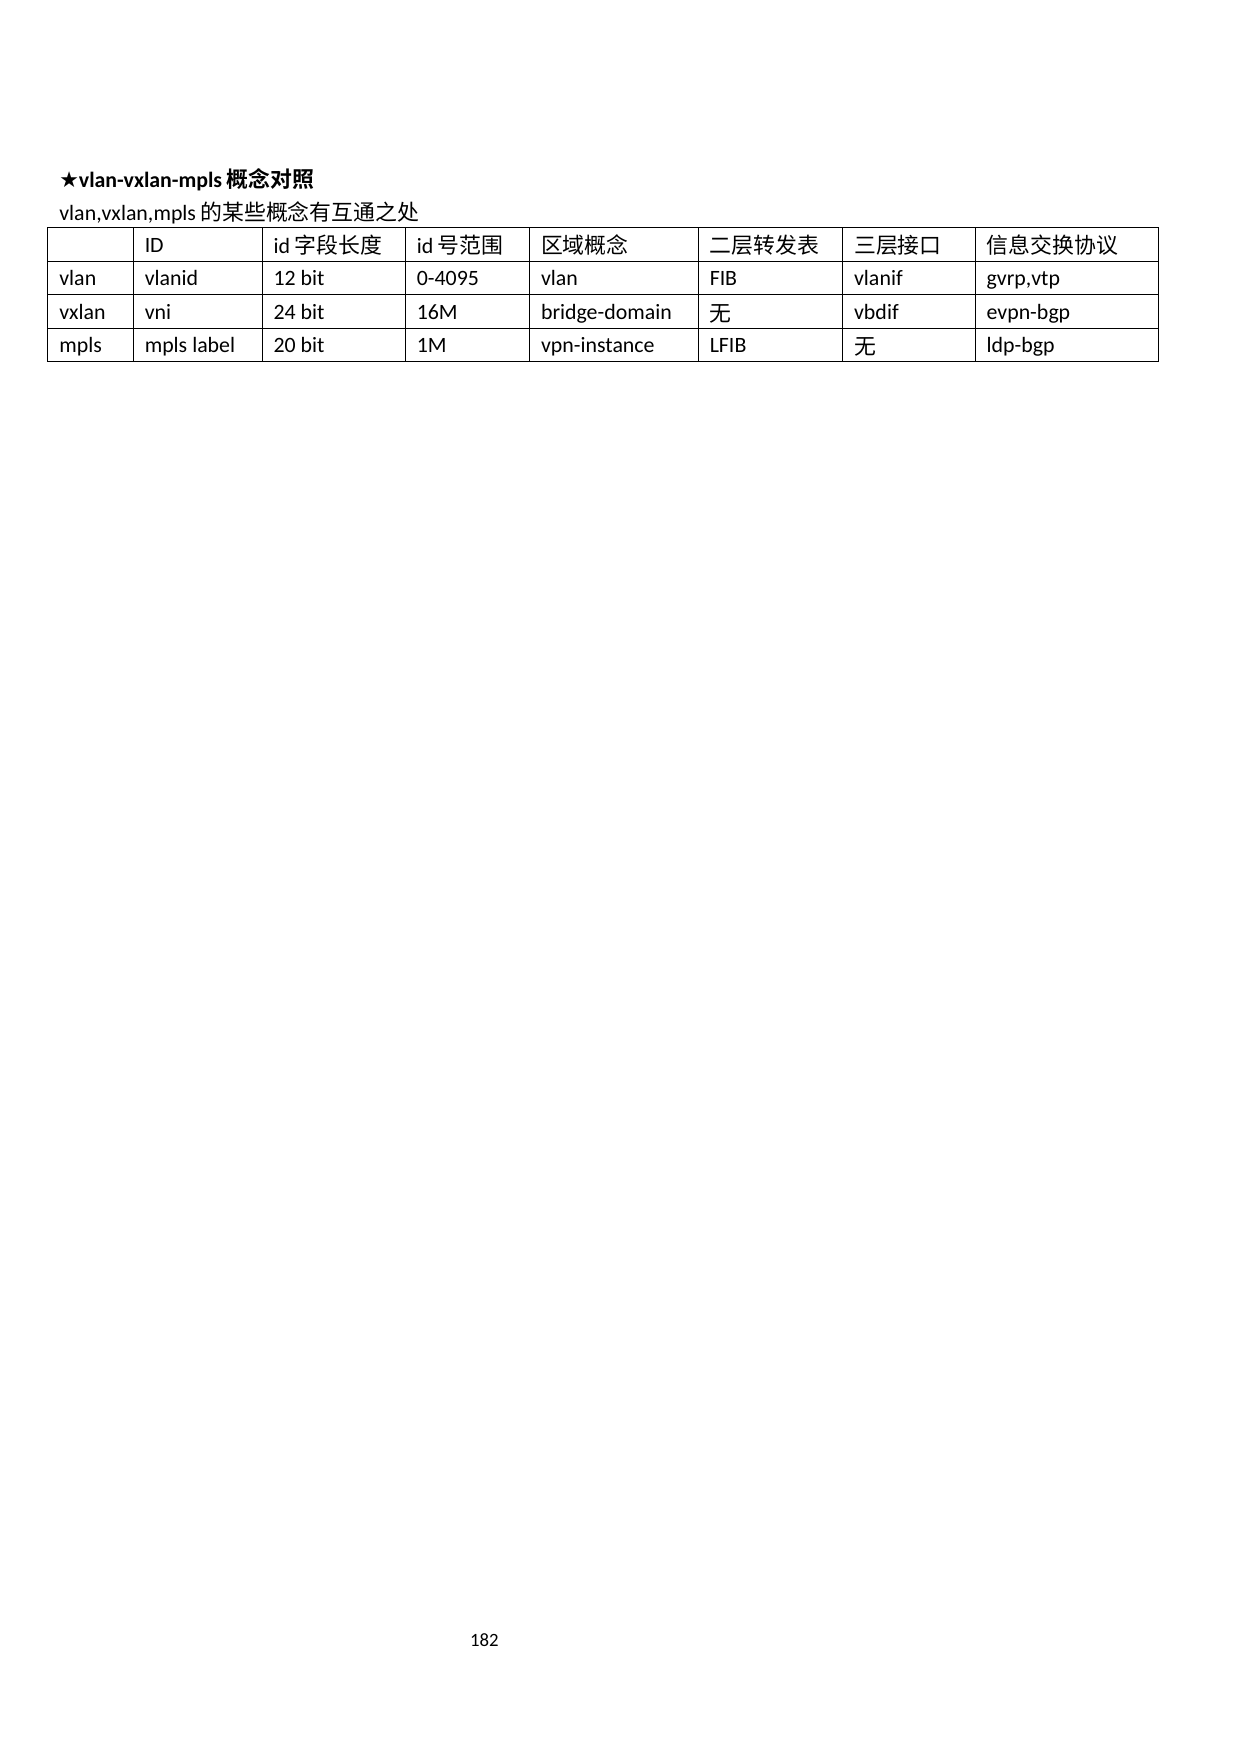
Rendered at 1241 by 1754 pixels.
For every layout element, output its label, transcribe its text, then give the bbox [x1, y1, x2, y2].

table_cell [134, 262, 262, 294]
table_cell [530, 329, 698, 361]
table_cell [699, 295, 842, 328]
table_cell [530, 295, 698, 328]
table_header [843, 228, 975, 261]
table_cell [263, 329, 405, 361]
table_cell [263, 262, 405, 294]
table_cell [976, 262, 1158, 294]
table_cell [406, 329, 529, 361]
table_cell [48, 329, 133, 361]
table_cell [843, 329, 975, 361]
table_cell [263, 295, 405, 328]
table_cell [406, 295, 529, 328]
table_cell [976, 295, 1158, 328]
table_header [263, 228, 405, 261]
text vlan,vxlan,mpls的某些概念有互通之处 [59, 194, 1181, 227]
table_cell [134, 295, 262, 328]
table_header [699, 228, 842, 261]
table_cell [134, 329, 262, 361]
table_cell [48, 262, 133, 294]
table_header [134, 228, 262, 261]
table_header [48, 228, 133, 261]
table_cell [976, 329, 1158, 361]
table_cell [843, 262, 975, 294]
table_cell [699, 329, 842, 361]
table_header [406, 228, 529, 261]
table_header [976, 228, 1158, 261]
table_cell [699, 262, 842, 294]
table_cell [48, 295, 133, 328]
text ★vlan-vxlan-mpls概念对照 [59, 162, 1181, 194]
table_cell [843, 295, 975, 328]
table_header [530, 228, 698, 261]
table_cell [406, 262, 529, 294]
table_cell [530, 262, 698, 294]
